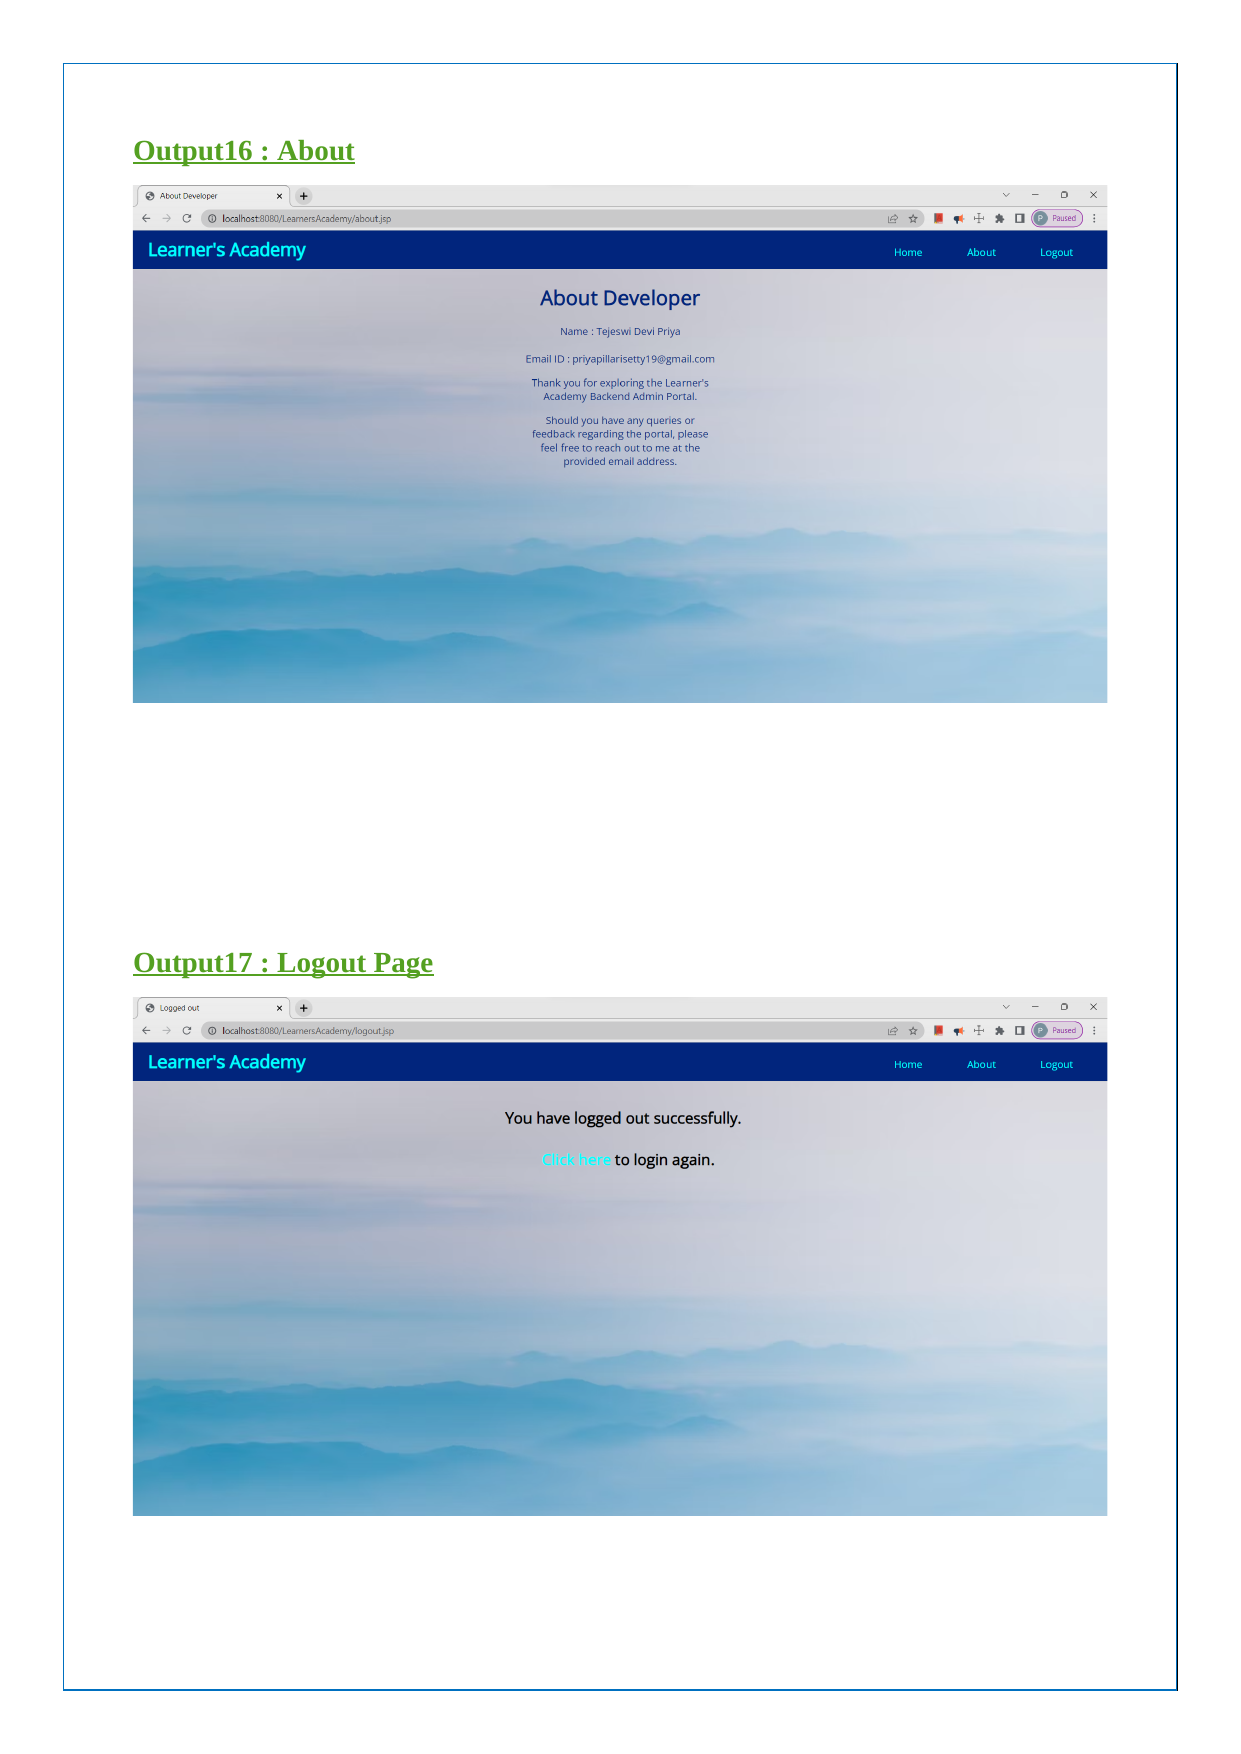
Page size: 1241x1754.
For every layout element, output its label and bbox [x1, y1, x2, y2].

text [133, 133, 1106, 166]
picture [132, 997, 1108, 1516]
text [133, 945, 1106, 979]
picture [132, 185, 1108, 703]
